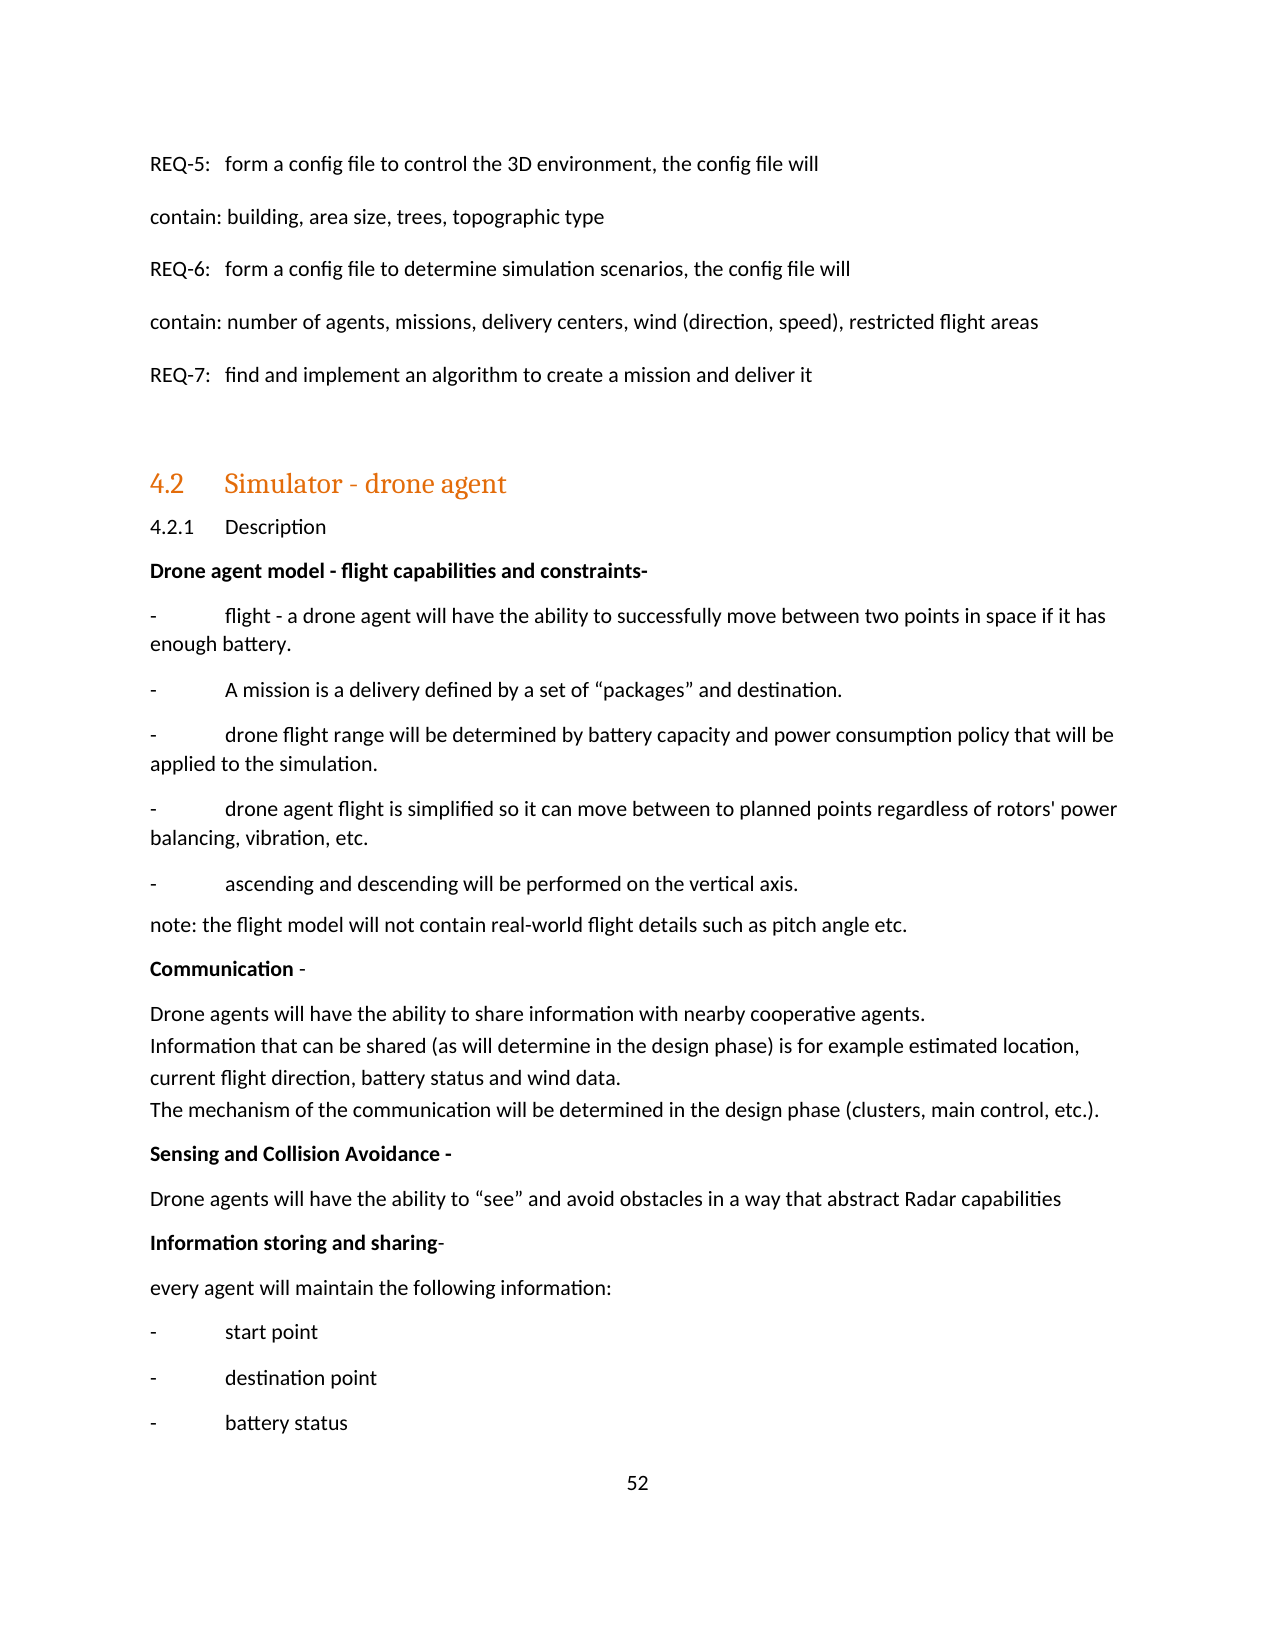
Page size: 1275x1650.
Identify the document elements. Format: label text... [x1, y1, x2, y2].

text contain: number of agents, missions, delivery centers, wind (direction, speed), restricted flight areas [150, 308, 1125, 335]
text 4.2.1 Description [150, 513, 1125, 539]
text Communication - [150, 956, 1125, 982]
list ascending and descending will be performed on the vertical axis. [150, 870, 1125, 896]
list destination point [150, 1364, 1125, 1390]
list A mission is a delivery defined by a set of “packages” and destination. [150, 676, 1125, 703]
text Drone agents will have the ability to share information with nearby cooperative agents. Information that can be shared (as will determine in the design phase) is for example estimated location, current flight direction, battery status and wind data. The mechanism of the communication will be determined in the design phase (clusters, main control, etc.). [150, 1000, 1125, 1123]
text contain: building, area size, trees, topographic type [150, 203, 1125, 229]
text Information storing and sharing- [150, 1229, 1125, 1256]
list drone agent flight is simplified so it can move between to planned points regardless of rotors' power balancing, vibration, etc. [150, 796, 1125, 851]
text Drone agents will have the ability to “see” and avoid obstacles in a way that abstract Radar capabilities [150, 1185, 1125, 1212]
text note: the flight model will not contain real-world flight details such as pitch angle etc. [150, 911, 1125, 938]
list battery status [150, 1409, 1125, 1436]
text REQ-6: form a config file to determine simulation scenarios, the config file will [150, 256, 1125, 282]
text REQ-7: find and implement an algorithm to create a mission and deliver it [150, 361, 1125, 388]
text Sensing and Collision Avoidance - [150, 1140, 1125, 1167]
text Drone agent model - flight capabilities and constraints- [150, 557, 1125, 584]
list start point [150, 1318, 1125, 1345]
text REQ-5: form a config file to control the 3D environment, the config file will [150, 150, 1125, 177]
list flight - a drone agent will have the ability to successfully move between two points in space if it has enough battery. [150, 602, 1125, 657]
list drone flight range will be determined by battery capacity and power consumption policy that will be applied to the simulation. [150, 721, 1125, 777]
subtitle Simulator - drone agent [150, 467, 1125, 500]
text every agent will maintain the following information: [150, 1274, 1125, 1301]
